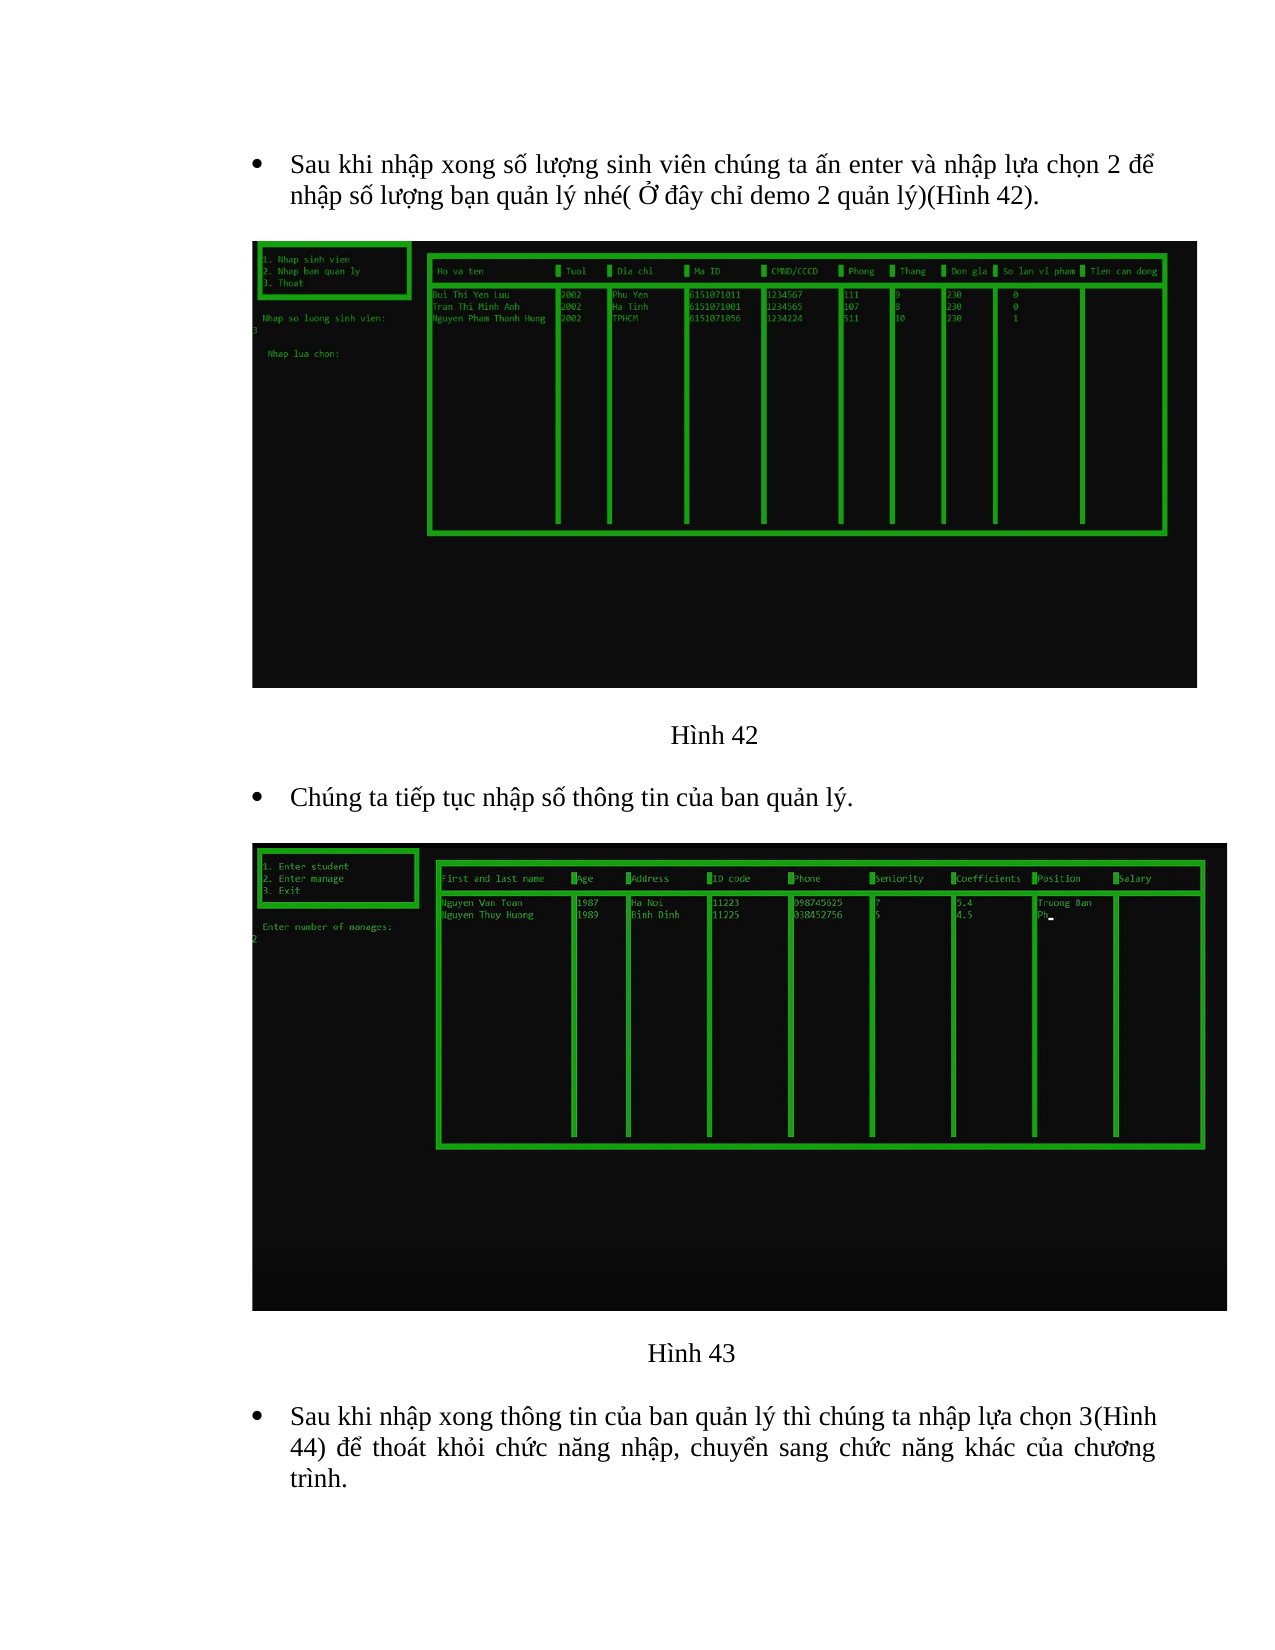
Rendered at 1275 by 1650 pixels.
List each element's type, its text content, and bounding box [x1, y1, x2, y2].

list Sau khi nhập xong số lượng sinh viên chúng ta ấn enter và nhập lựa chọn 2 để nhập số lượng bạn quản lý nhé( Ở đây chỉ demo 2 quản lý)(Hình 42). [252, 148, 1157, 210]
list Chúng ta tiếp tục nhập số thông tin của ban quản lý. [252, 781, 1157, 812]
text Hình 43 [177, 1337, 1157, 1368]
text Hình 42 [177, 719, 1157, 750]
picture [252, 843, 1228, 1311]
picture [252, 241, 1198, 688]
list Sau khi nhập xong thông tin của ban quản lý thì chúng ta nhập lựa chọn 3(Hình 44) để thoát khỏi chức năng nhập, chuyển sang chức năng khác của chương trình. [252, 1400, 1157, 1493]
